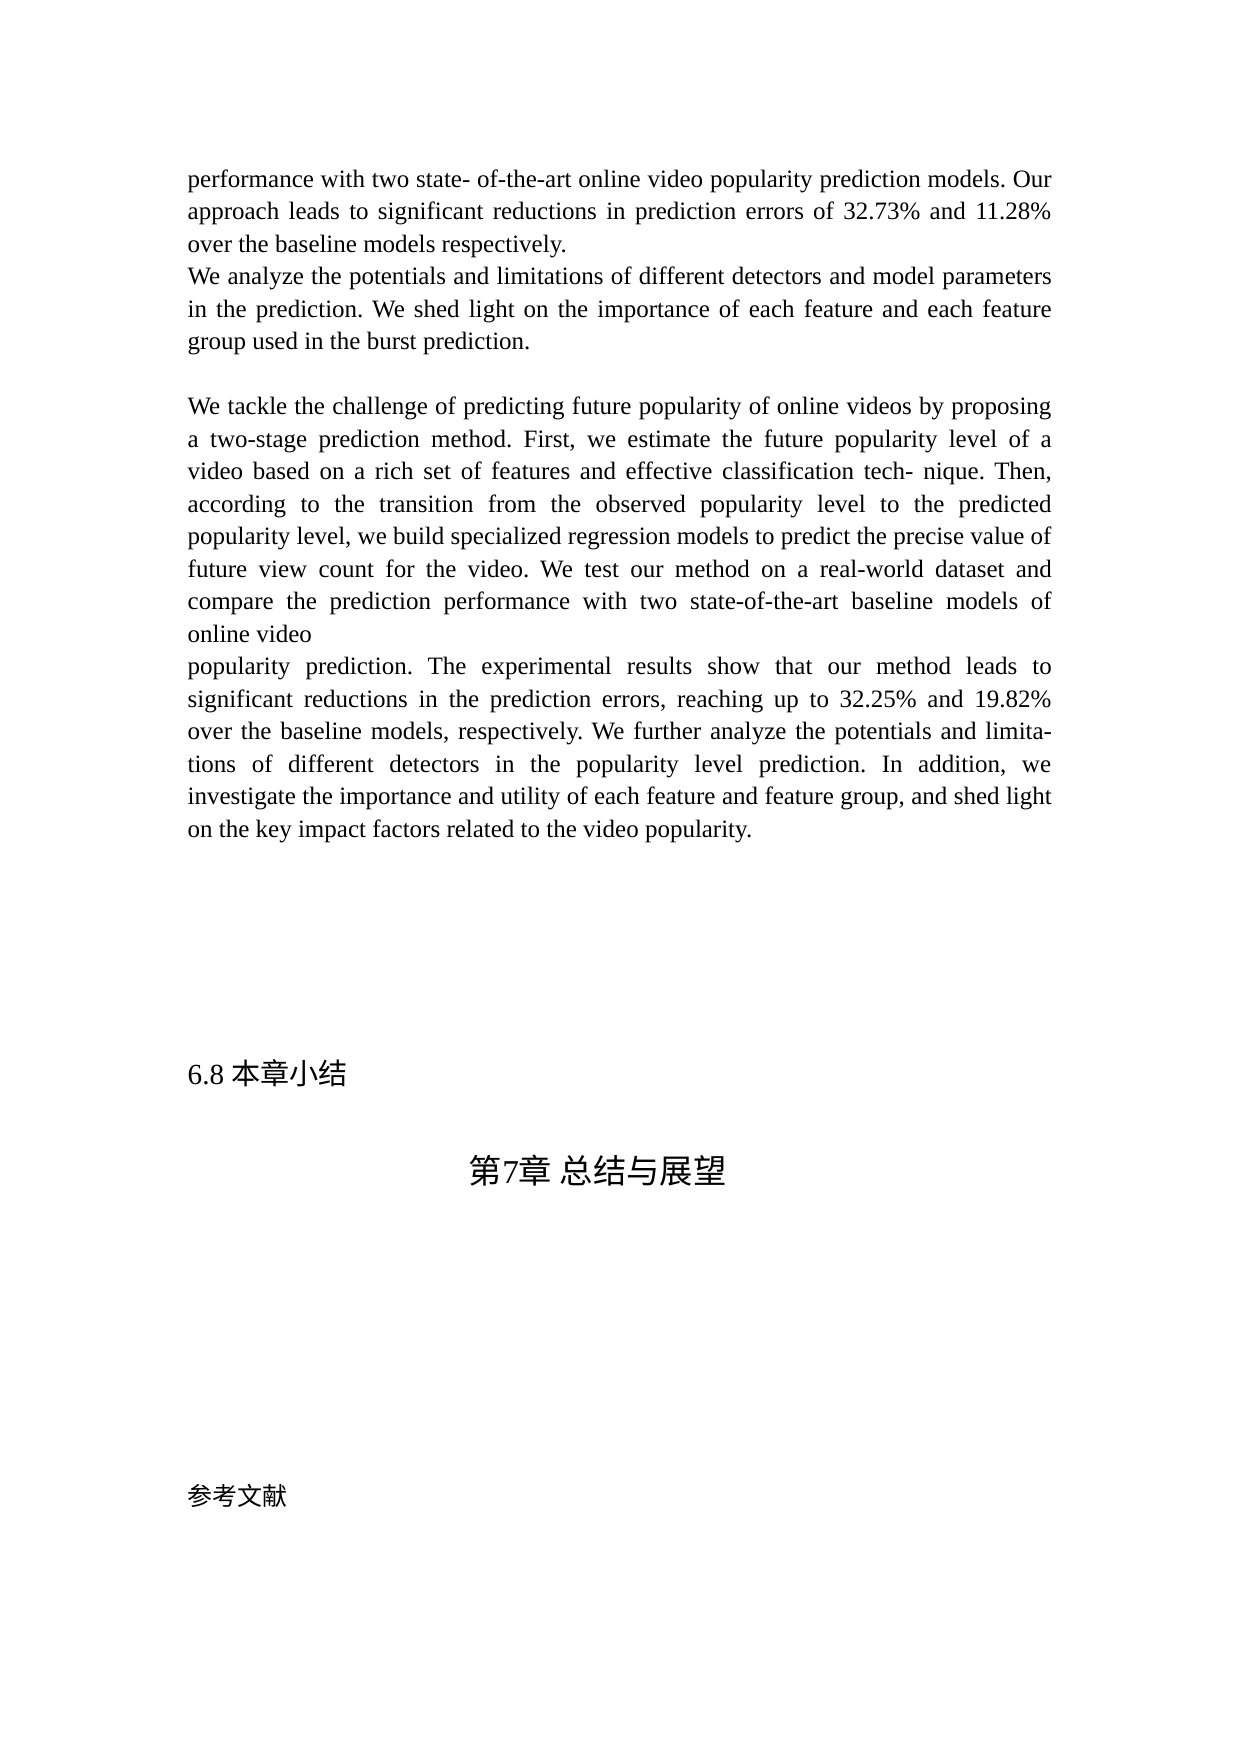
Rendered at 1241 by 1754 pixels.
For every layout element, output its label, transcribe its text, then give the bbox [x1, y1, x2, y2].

text 总结与展望 [187, 1137, 1053, 1202]
text popularity prediction. The experimental results show that our method leads to significant reductions in the prediction errors, reaching up to 32.25% and 19.82% over the baseline models, respectively. We further analyze the potentials and limita- tions of different detectors in the popularity level prediction. In addition, we investigate the importance and utility of each feature and feature group, and shed light on the key impact factors related to the video popularity. [187, 649, 1053, 844]
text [187, 162, 1053, 259]
text 本章小结 [187, 1039, 1053, 1104]
text 参考文献 [187, 1462, 1053, 1527]
text We analyze the potentials and limitations of different detectors and model parameters in the prediction. We shed light on the importance of each feature and each feature group used in the burst prediction. [187, 259, 1053, 357]
text We tackle the challenge of predicting future popularity of online videos by proposing a two-stage prediction method. First, we estimate the future popularity level of a video based on a rich set of features and effective classification tech- nique. Then, according to the transition from the observed popularity level to the predicted popularity level, we build specialized regression models to predict the precise value of future view count for the video. We test our method on a real-world dataset and compare the prediction performance with two state-of-the-art baseline models of online video [187, 389, 1053, 649]
